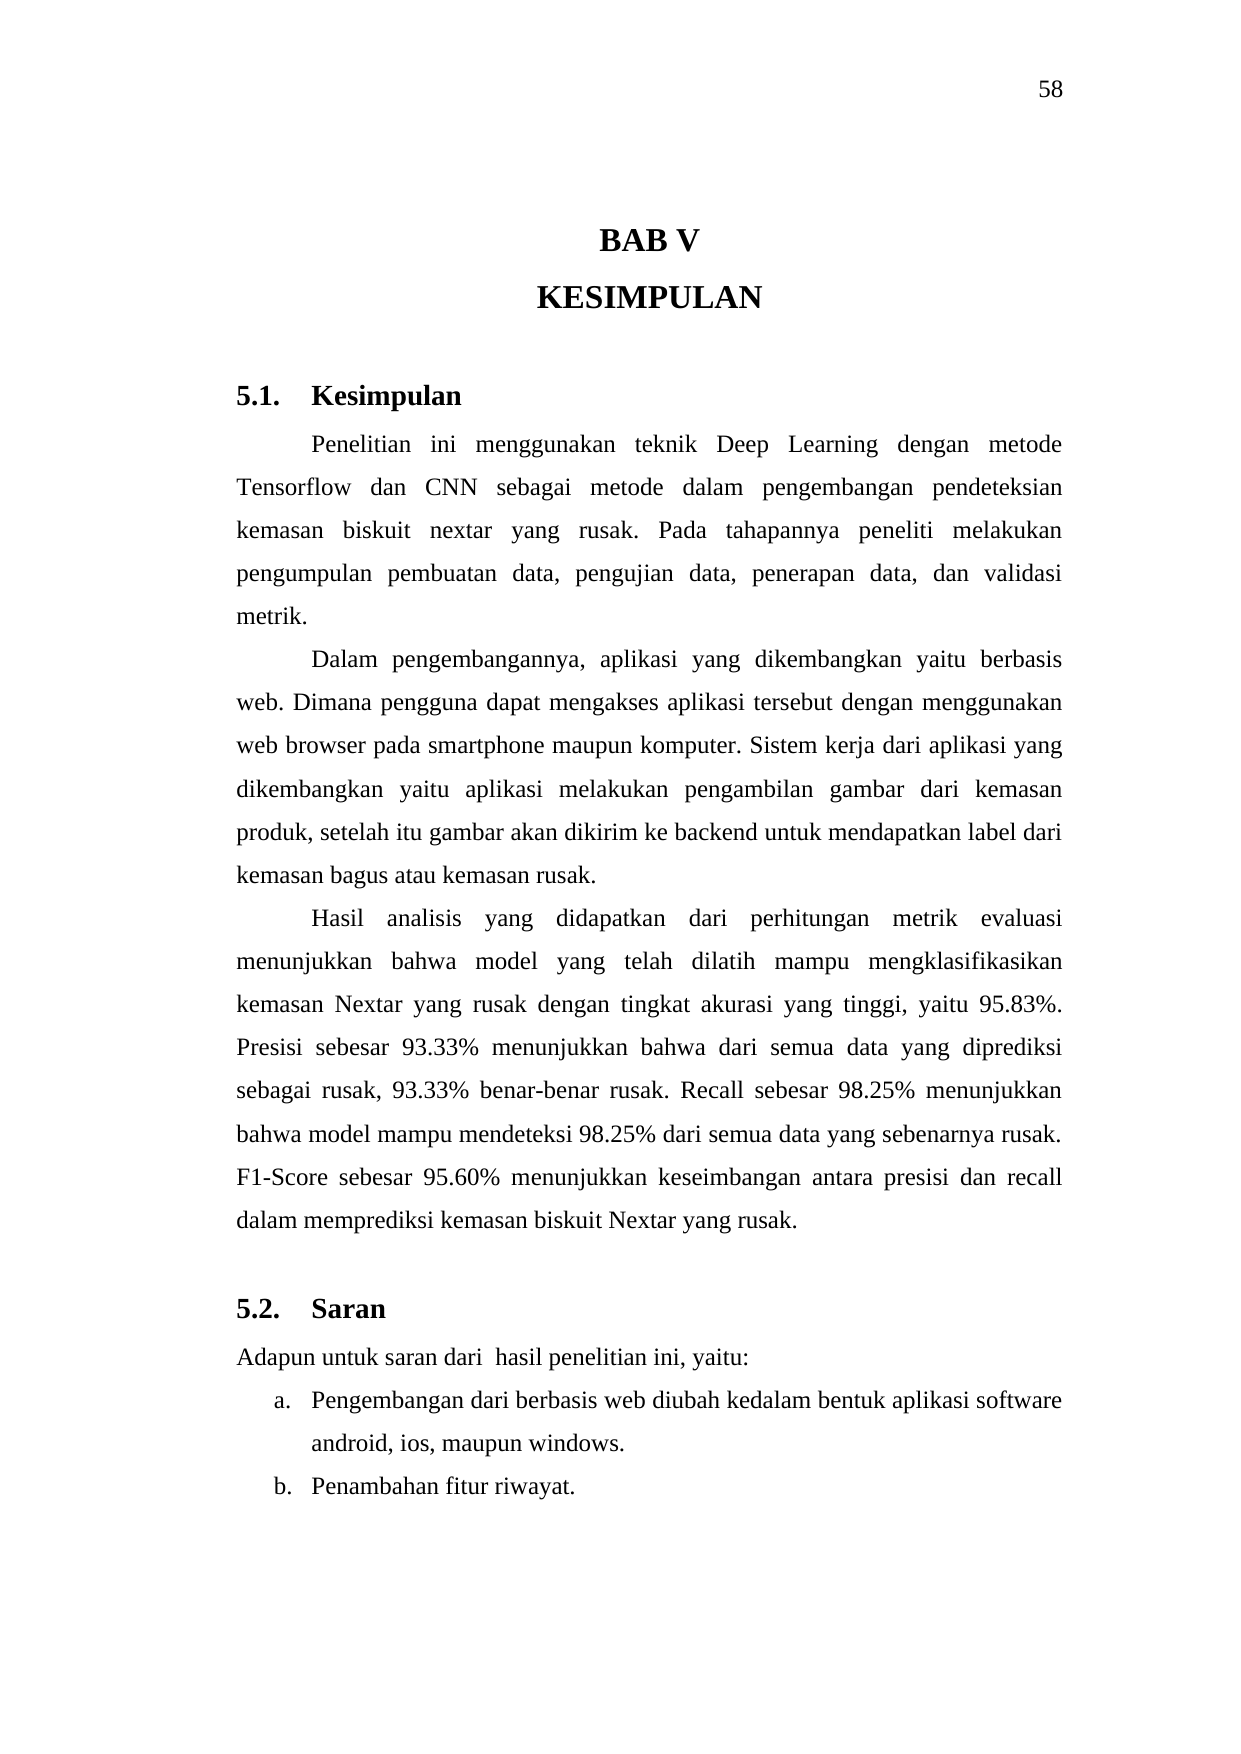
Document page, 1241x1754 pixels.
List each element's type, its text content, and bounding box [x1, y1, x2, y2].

list Penambahan fitur riwayat. [274, 1471, 1063, 1500]
text Adapun untuk saran dari hasil penelitian ini, yaitu: [236, 1342, 1063, 1370]
subtitle KESIMPULAN [236, 278, 1063, 316]
subtitle Kesimpulan [236, 378, 1063, 412]
text Dalam pengembangannya, aplikasi yang dikembangkan yaitu berbasis web. Dimana pengguna dapat mengakses aplikasi tersebut dengan menggunakan web browser pada smartphone maupun komputer. Sistem kerja dari aplikasi yang dikembangkan yaitu aplikasi melakukan pengambilan gambar dari kemasan produk, setelah itu gambar akan dikirim ke backend untuk mendapatkan label dari kemasan bagus atau kemasan rusak. [236, 644, 1063, 889]
subtitle BAB V [236, 220, 1063, 259]
subtitle Saran [236, 1291, 1063, 1325]
list Pengembangan dari berbasis web diubah kedalam bentuk aplikasi software android, ios, maupun windows. [274, 1385, 1063, 1457]
text Hasil analisis yang didapatkan dari perhitungan metrik evaluasi menunjukkan bahwa model yang telah dilatih mampu mengklasifikasikan kemasan Nextar yang rusak dengan tingkat akurasi yang tinggi, yaitu 95.83%. Presisi sebesar 93.33% menunjukkan bahwa dari semua data yang diprediksi sebagai rusak, 93.33% benar-benar rusak. Recall sebesar 98.25% menunjukkan bahwa model mampu mendeteksi 98.25% dari semua data yang sebenarnya rusak. F1-Score sebesar 95.60% menunjukkan keseimbangan antara presisi dan recall dalam memprediksi kemasan biskuit Nextar yang rusak. [236, 903, 1063, 1234]
text Penelitian ini menggunakan teknik Deep Learning dengan metode Tensorflow dan CNN sebagai metode dalam pengembangan pendeteksian kemasan biskuit nextar yang rusak. Pada tahapannya peneliti melakukan pengumpulan pembuatan data, pengujian data, penerapan data, dan validasi metrik. [236, 429, 1063, 630]
